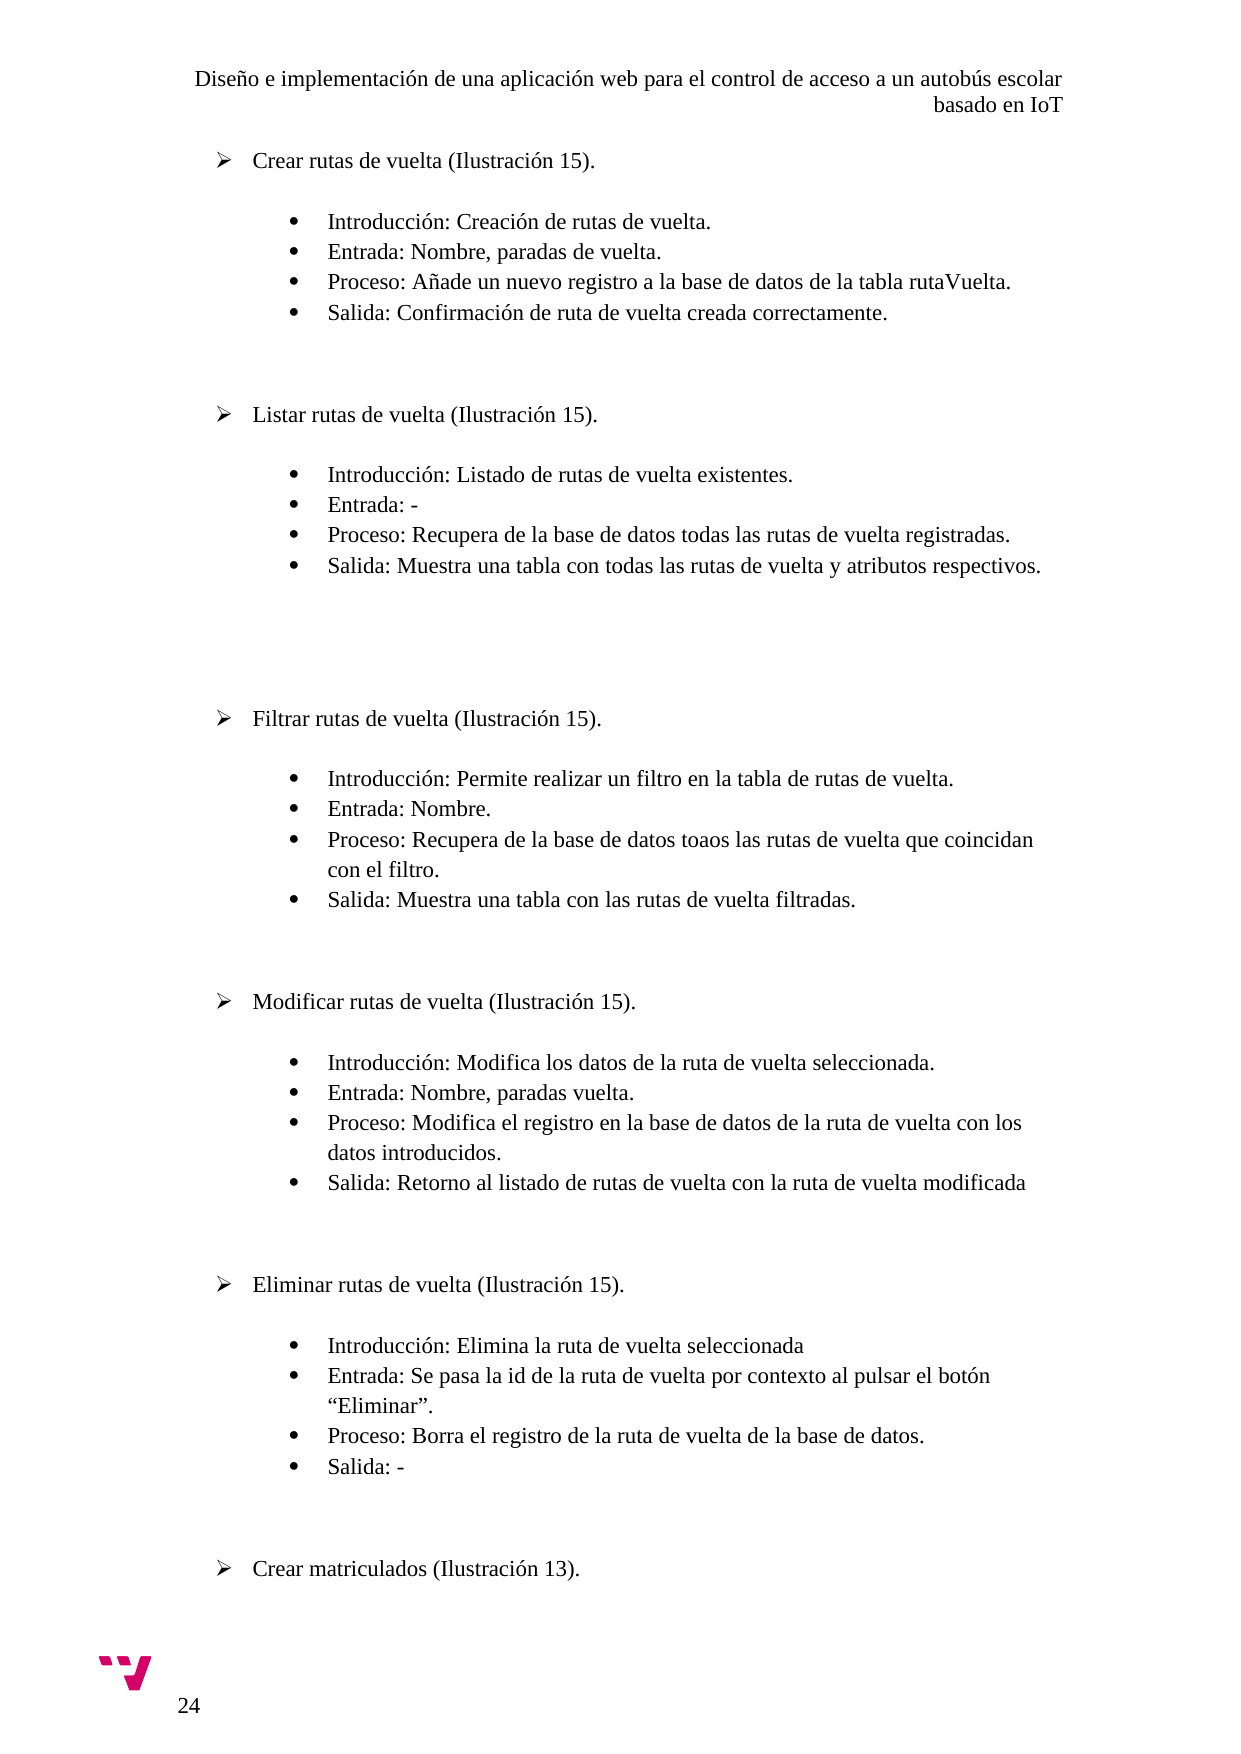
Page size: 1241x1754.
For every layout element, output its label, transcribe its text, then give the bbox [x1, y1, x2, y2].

list Entrada: Se pasa la id de la ruta de vuelta por contexto al pulsar el botón “Eliminar”. [290, 1362, 1063, 1419]
list Eliminar rutas de vuelta (Ilustración 15). [215, 1272, 1063, 1298]
list Entrada: - [290, 491, 1063, 518]
list Proceso: Añade un nuevo registro a la base de datos de la tabla rutaVuelta. [290, 268, 1063, 295]
list Salida: Muestra una tabla con las rutas de vuelta filtradas. [290, 886, 1063, 912]
list Introducción: Creación de rutas de vuelta. [290, 208, 1063, 234]
list Proceso: Recupera de la base de datos toaos las rutas de vuelta que coincidan con el filtro. [290, 826, 1063, 882]
list Salida: Confirmación de ruta de vuelta creada correctamente. [290, 299, 1063, 325]
list Filtrar rutas de vuelta (Ilustración 15). [215, 705, 1063, 731]
list Salida: - [290, 1453, 1063, 1479]
list Introducción: Modifica los datos de la ruta de vuelta seleccionada. [290, 1049, 1063, 1075]
list Introducción: Listado de rutas de vuelta existentes. [290, 461, 1063, 487]
list Proceso: Recupera de la base de datos todas las rutas de vuelta registradas. [290, 522, 1063, 548]
list Listar rutas de vuelta (Ilustración 15). [215, 401, 1063, 427]
list Entrada: Nombre, paradas vuelta. [290, 1079, 1063, 1105]
list Modificar rutas de vuelta (Ilustración 15). [215, 988, 1063, 1014]
list Introducción: Elimina la ruta de vuelta seleccionada [290, 1332, 1063, 1358]
picture [98, 1656, 152, 1691]
list Salida: Retorno al listado de rutas de vuelta con la ruta de vuelta modificada [290, 1169, 1063, 1196]
list Salida: Muestra una tabla con todas las rutas de vuelta y atributos respectivos. [290, 552, 1063, 578]
list Proceso: Borra el registro de la ruta de vuelta de la base de datos. [290, 1423, 1063, 1449]
list Proceso: Modifica el registro en la base de datos de la ruta de vuelta con los datos introducidos. [290, 1109, 1063, 1166]
list Introducción: Permite realizar un filtro en la tabla de rutas de vuelta. [290, 765, 1063, 792]
list Entrada: Nombre, paradas de vuelta. [290, 238, 1063, 264]
list Entrada: Nombre. [290, 796, 1063, 822]
list Crear rutas de vuelta (Ilustración 15). [215, 148, 1063, 174]
list Crear matriculados (Ilustración 13). [215, 1555, 1063, 1581]
